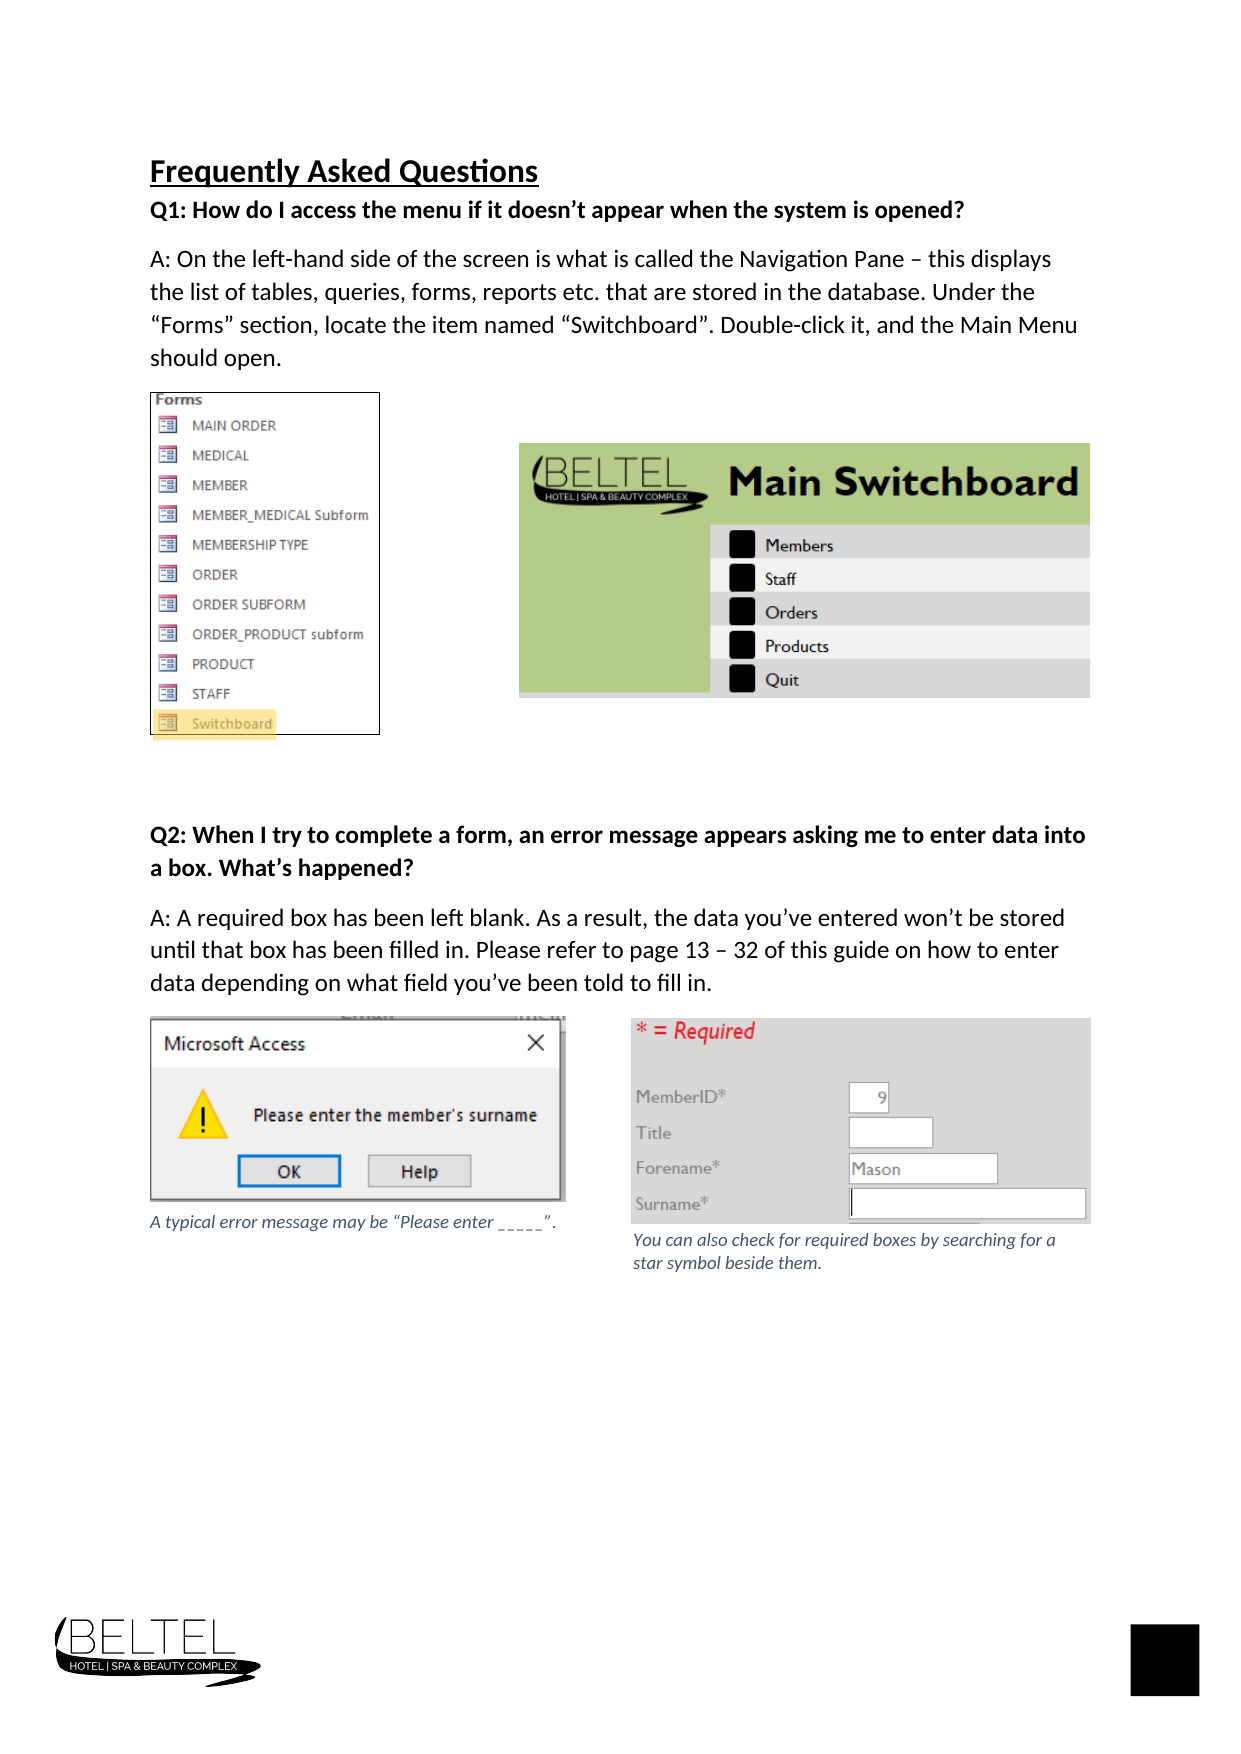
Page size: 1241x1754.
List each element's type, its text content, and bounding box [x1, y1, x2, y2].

picture [631, 1018, 1091, 1224]
picture [519, 443, 1091, 698]
text A: On the left-hand side of the screen is what is called the Navigation Pane – this displays the list of tables, queries, forms, reports etc. that are stored in the database. Under the “Forms” section, locate the item named “Switchboard”. Double-click it, and the Main Menu should open. [150, 243, 1090, 373]
text Q1: How do I access the menu if it doesn’t appear when the system is opened? [150, 194, 1090, 224]
subtitle Frequently Asked Questions [150, 150, 1090, 191]
text Q2: When I try to complete a form, an error message appears asking me to enter data into a box. What’s happened? [150, 819, 1090, 883]
text A: A required box has been left blank. As a result, the data you’ve entered won’t be stored until that box has been filled in. Please refer to page 13 – 32 of this guide on how to enter data depending on what field you’ve been told to fill in. [150, 902, 1090, 998]
picture [54, 1612, 261, 1687]
picture [150, 1016, 566, 1202]
picture [151, 393, 379, 734]
